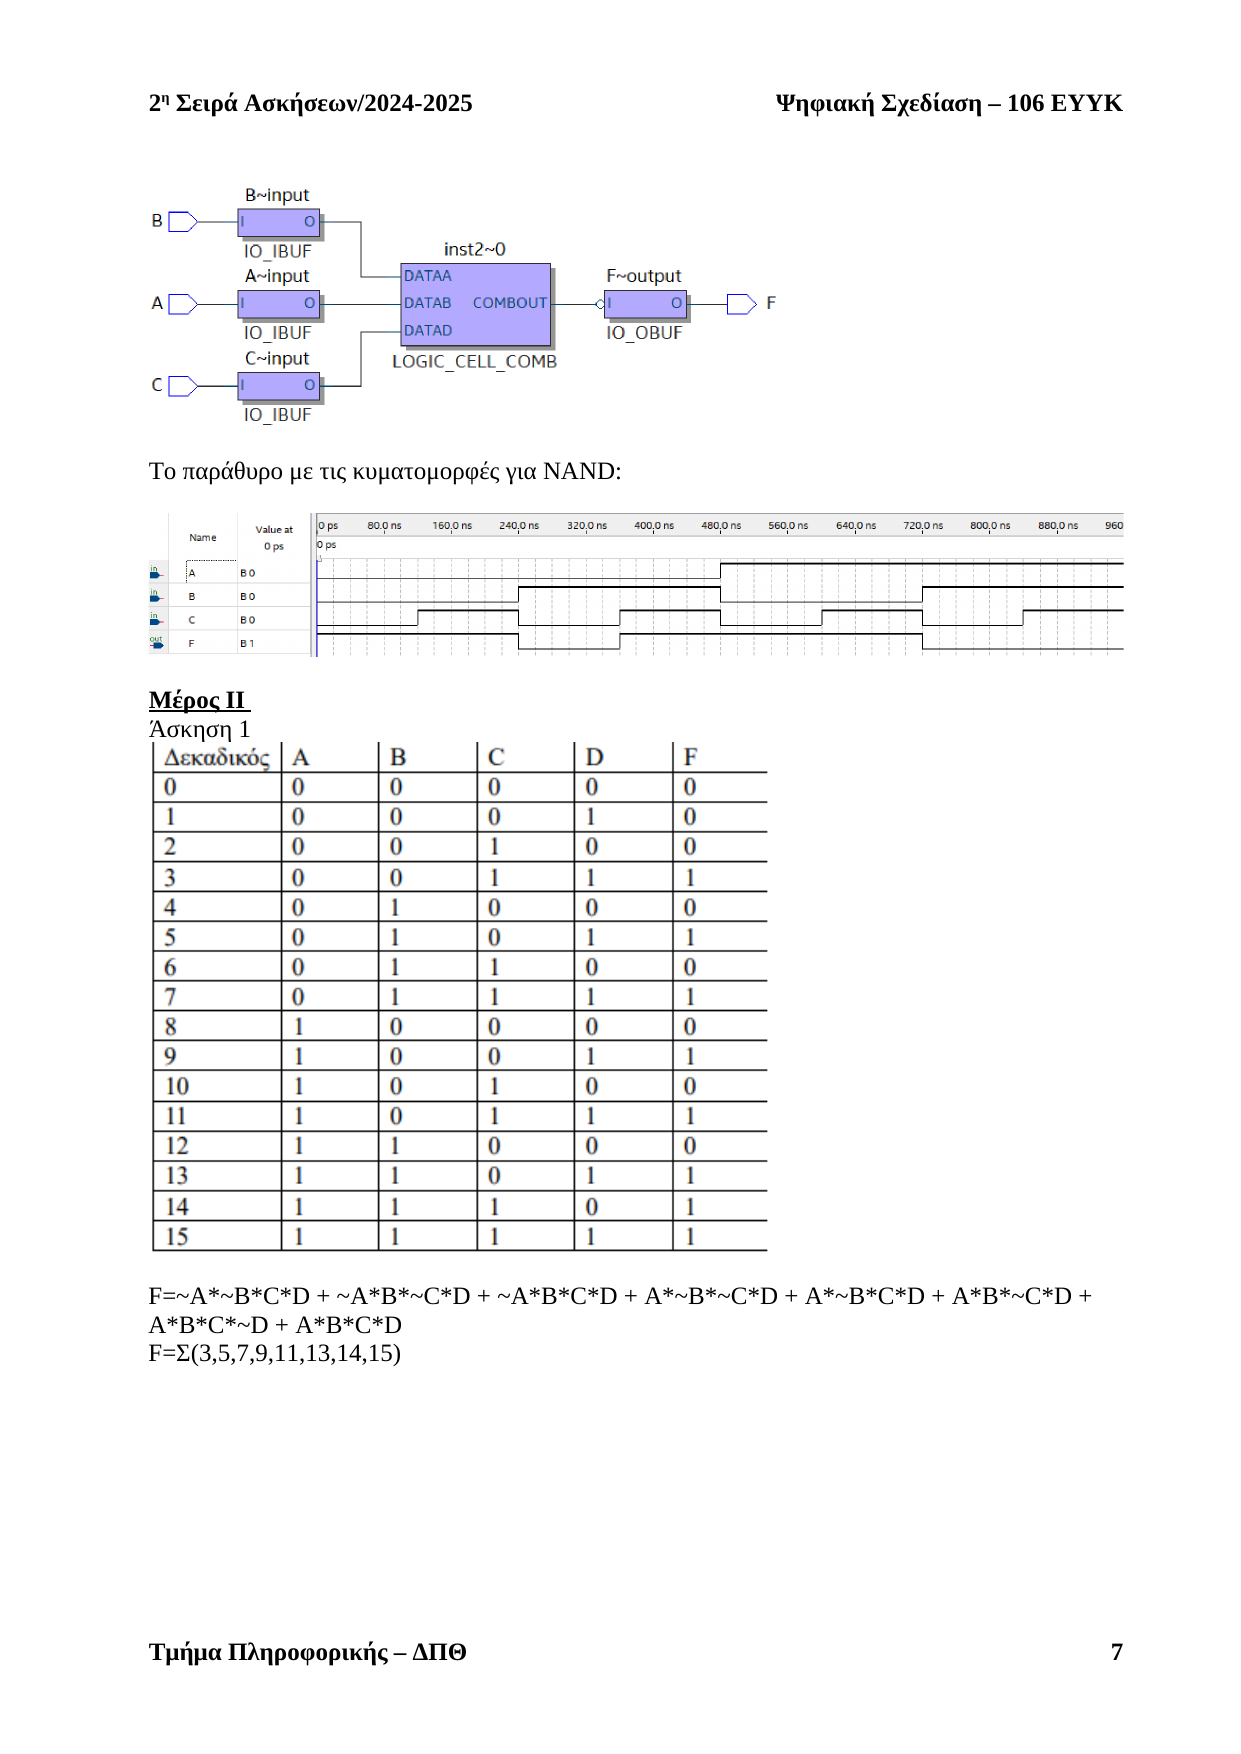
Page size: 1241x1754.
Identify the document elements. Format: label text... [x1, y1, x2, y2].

picture [148, 513, 1124, 657]
text F=~A*~B*C*D + ~A*B*~C*D + ~A*B*C*D + A*~B*~C*D + A*~B*C*D + A*B*~C*D + A*B*C*~D + A*B*C*D [148, 1281, 1122, 1338]
text Το παράθυρο με τις κυματομορφές για NAND: [148, 456, 1122, 485]
picture [148, 742, 768, 1253]
picture [148, 147, 781, 428]
text Άσκηση 1 [148, 714, 1122, 743]
text F=Σ(3,5,7,9,11,13,14,15) [148, 1338, 1122, 1367]
text Μέρος ΙΙ [148, 685, 1122, 714]
